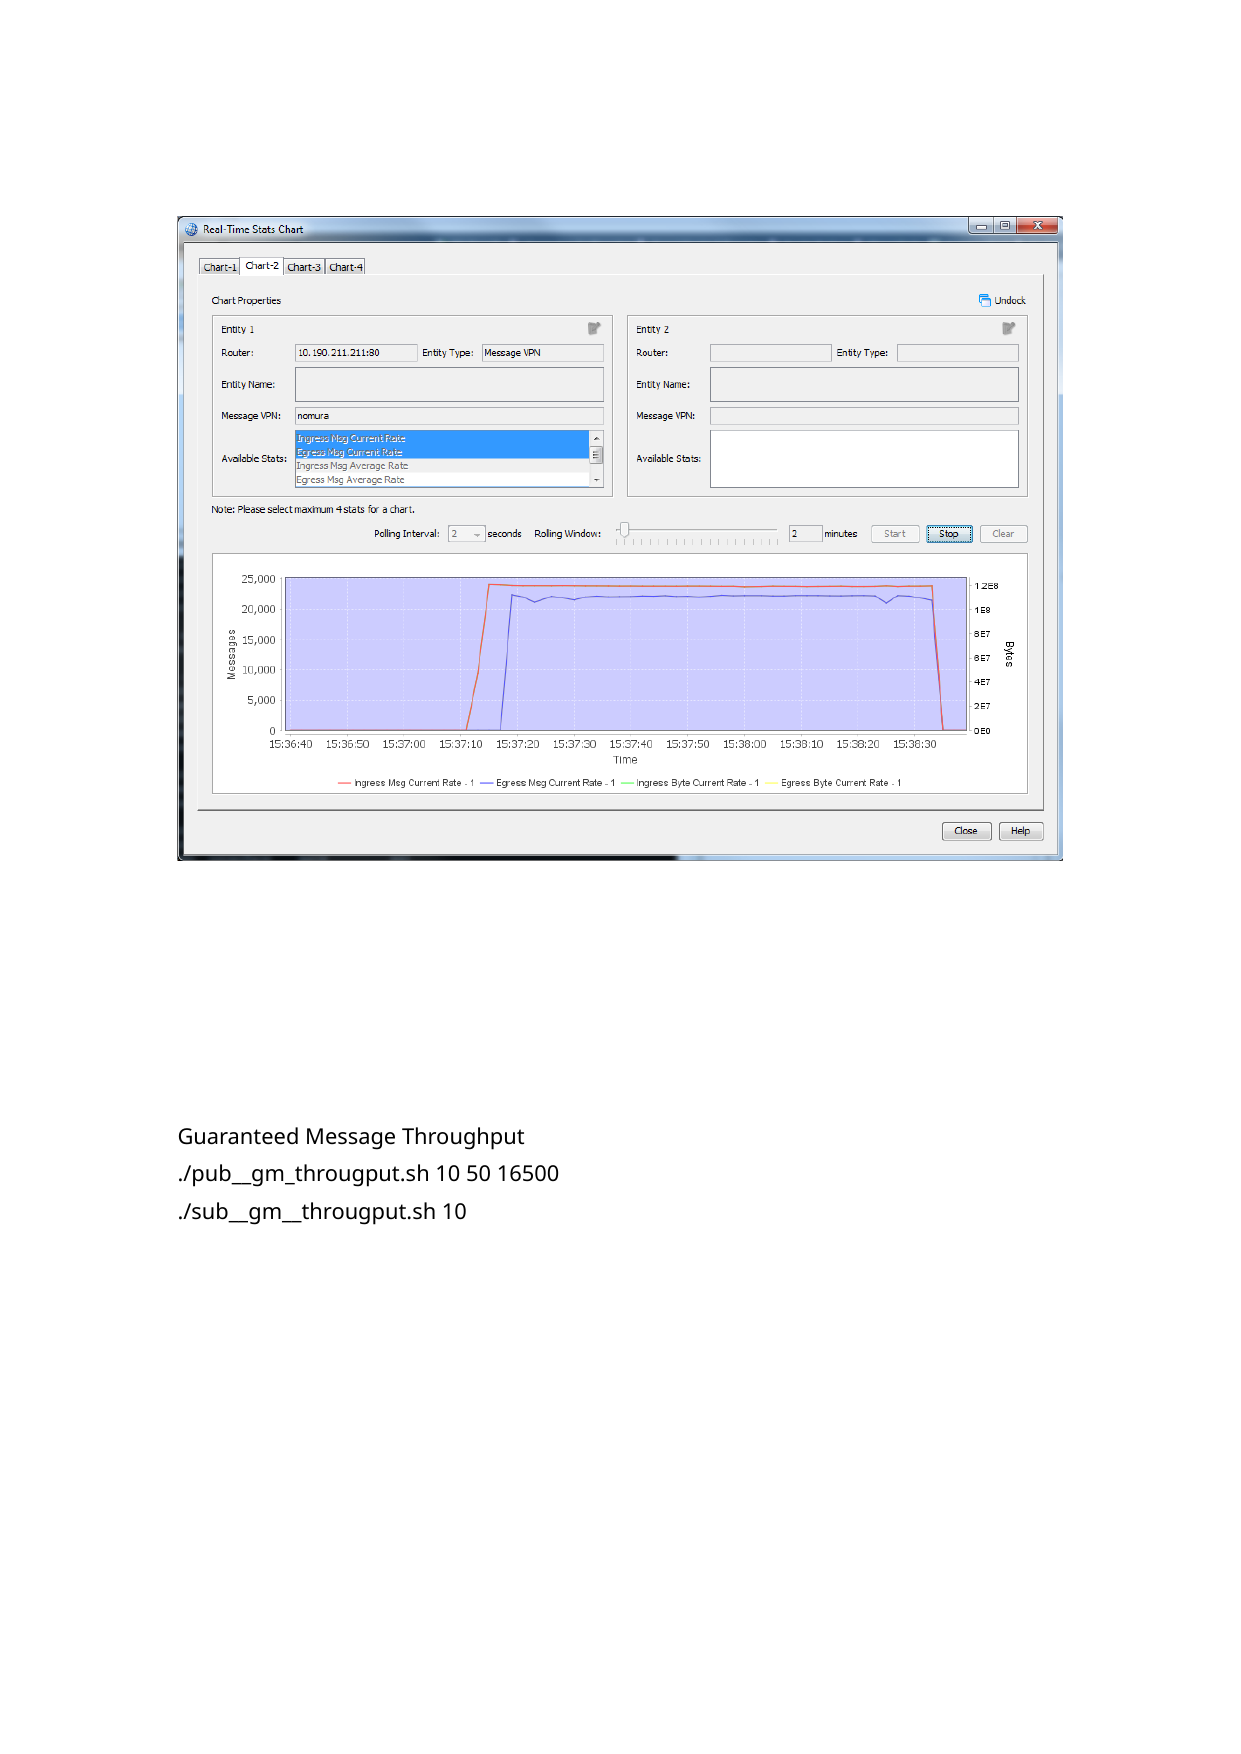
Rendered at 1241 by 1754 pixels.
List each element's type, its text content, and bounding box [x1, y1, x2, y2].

picture [177, 216, 1063, 861]
text ./pub__gm_througput.sh 10 50 16500 [177, 1154, 1063, 1192]
text Guaranteed Message Throughput [177, 1117, 1063, 1154]
text ./sub__gm__througput.sh 10 [177, 1192, 1063, 1229]
